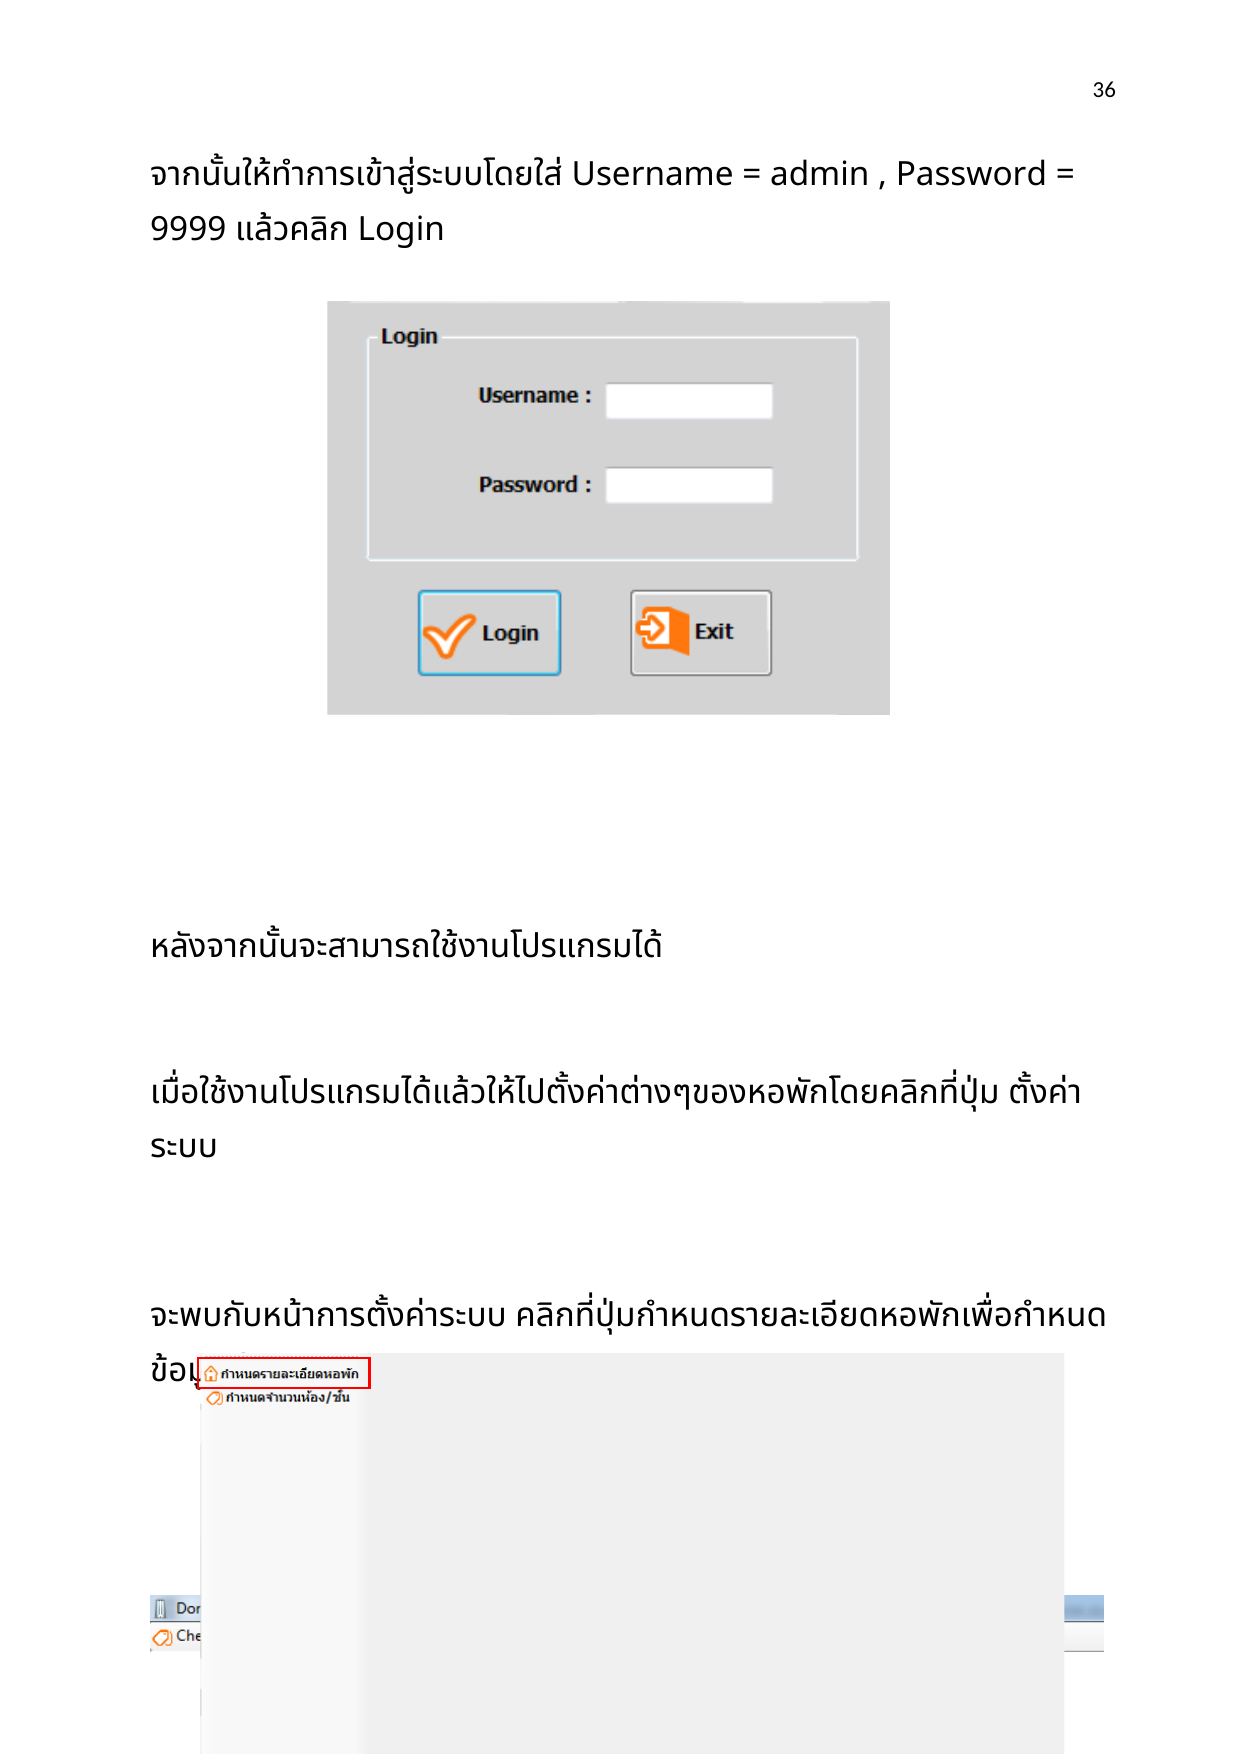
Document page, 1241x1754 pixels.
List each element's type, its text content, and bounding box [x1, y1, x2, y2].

text หลังจากนั้นจะสามารถใช้งานโปรแกรมได้ [150, 922, 1116, 972]
text เมื่อใช้งานโปรแกรมได้แล้วให้ไปตั้งค่าต่างๆของหอพักโดยคลิกที่ปุ่ม ตั้งค่าระบบ [150, 993, 1116, 1173]
picture [200, 1359, 368, 1387]
list จะพบกับหน้าการตั้งค่าระบบ คลิกที่ปุ่มกำหนดรายละเอียดหอพักเพื่อกำหนดข้อมูลต่างๆของหอพัก [150, 1291, 1116, 1543]
picture [150, 1353, 1104, 1754]
text จากนั้นให้ทำการเข้าสู่ระบบโดยใส่ Username = admin , Password = 9999 แล้วคลิก Login [150, 150, 1116, 255]
picture [327, 301, 890, 715]
